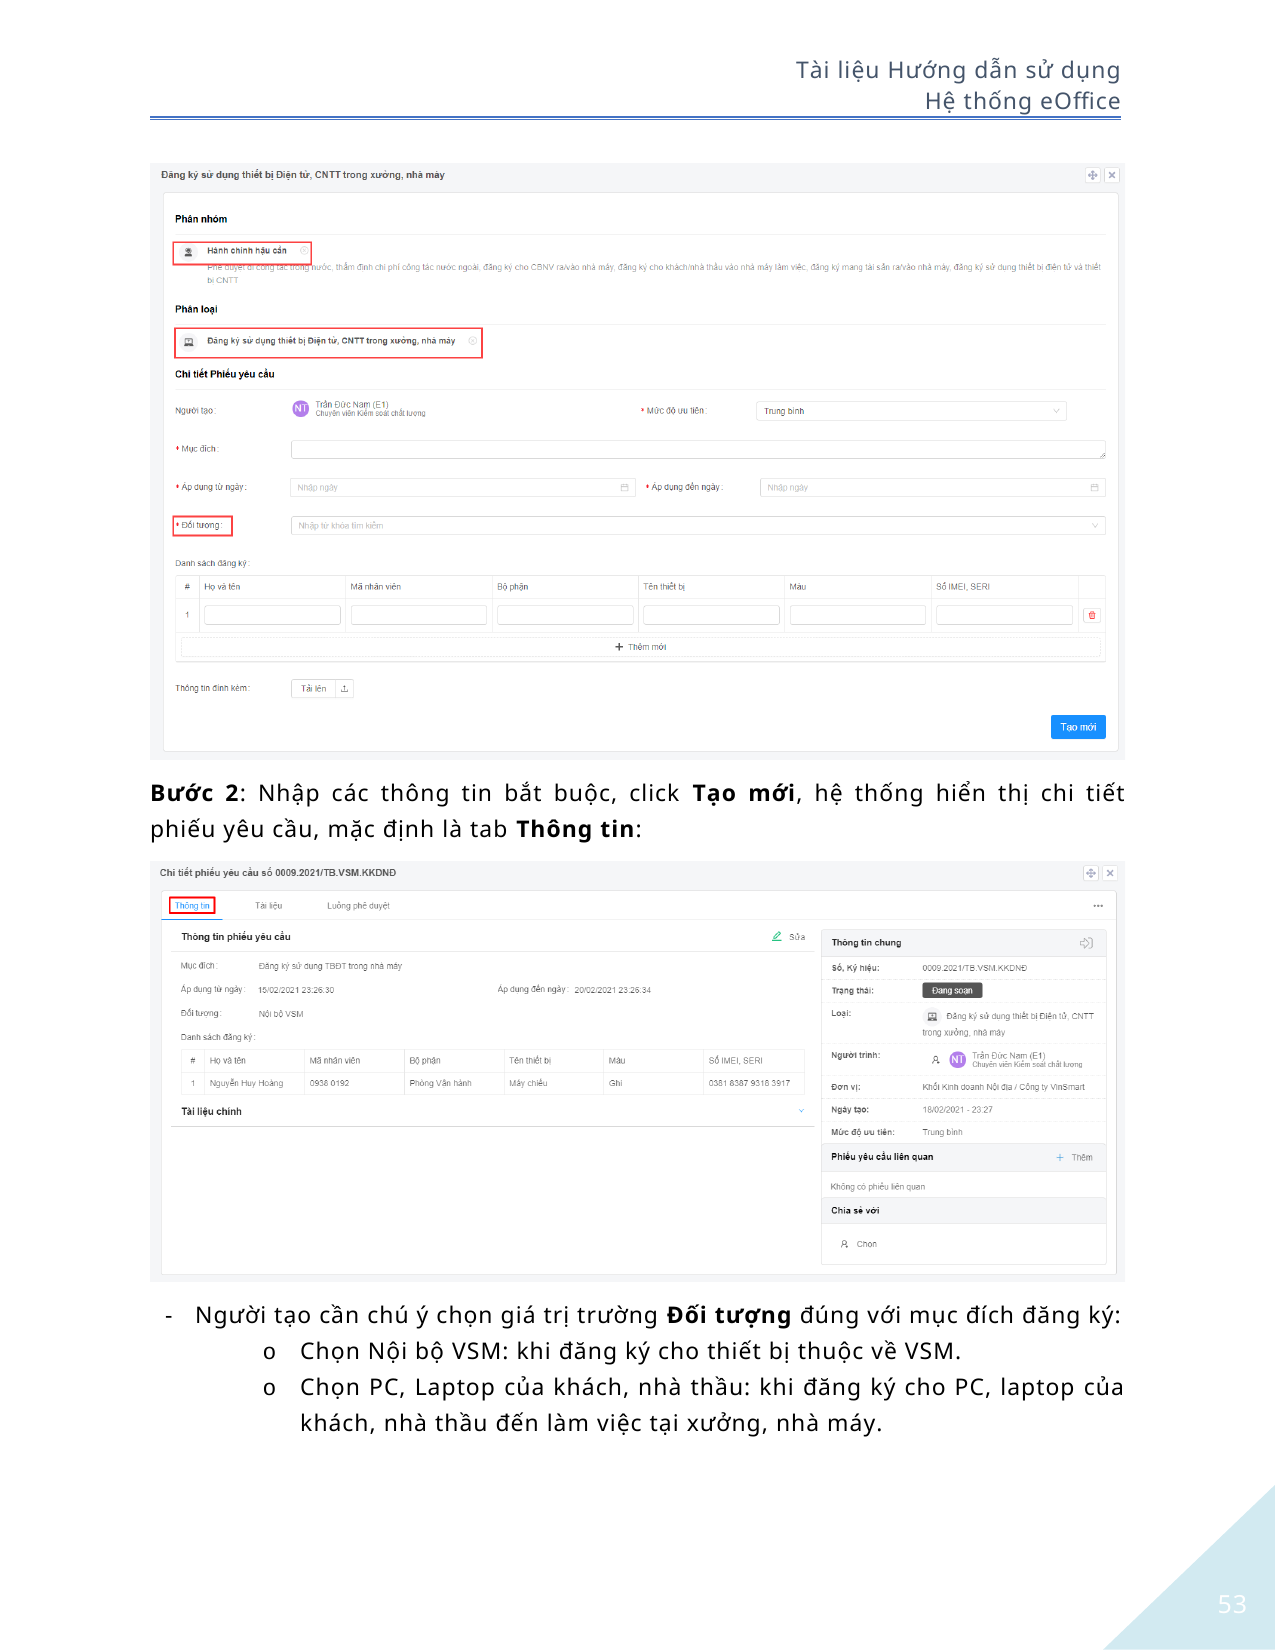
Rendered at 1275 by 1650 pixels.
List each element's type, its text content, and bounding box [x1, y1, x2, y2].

picture [150, 163, 1125, 760]
text Bước 2: Nhập các thông tin bắt buộc, click Tạo mới, hệ thống hiển thị chi tiết phiếu yêu cầu, mặc định là tab Thông tin: [150, 777, 1125, 844]
list Chọn PC, Laptop của khách, nhà thầu: khi đăng ký cho PC, laptop của khách, nhà thầu đến làm việc tại xưởng, nhà máy. [262, 1371, 1125, 1438]
list Chọn Nội bộ VSM: khi đăng ký cho thiết bị thuộc về VSM. [262, 1335, 1125, 1366]
list Người tạo cần chú ý chọn giá trị trường Đối tượng đúng với mục đích đăng ký: [165, 1299, 1125, 1330]
picture [150, 861, 1125, 1282]
